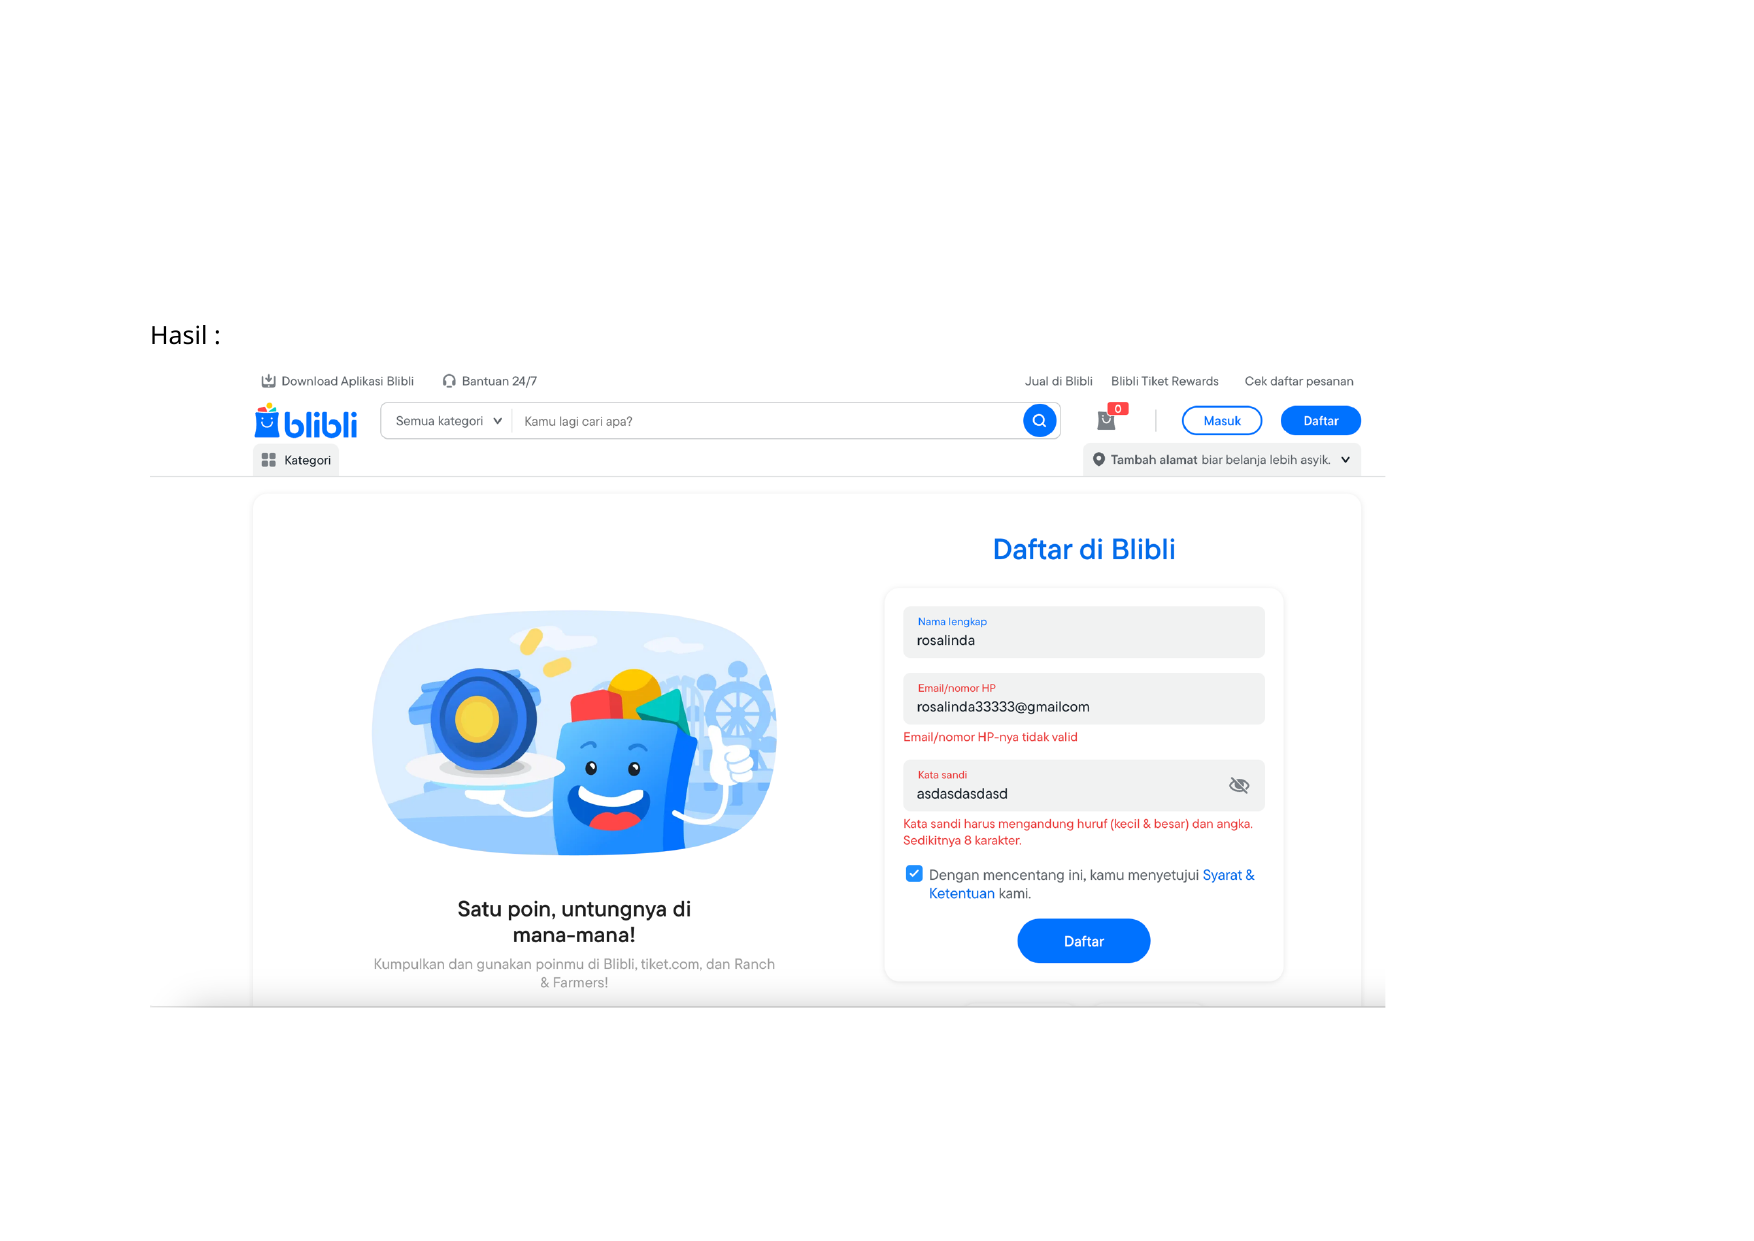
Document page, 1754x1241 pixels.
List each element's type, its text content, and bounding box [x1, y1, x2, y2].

picture [150, 373, 1386, 1008]
text Hasil : [150, 317, 1604, 352]
